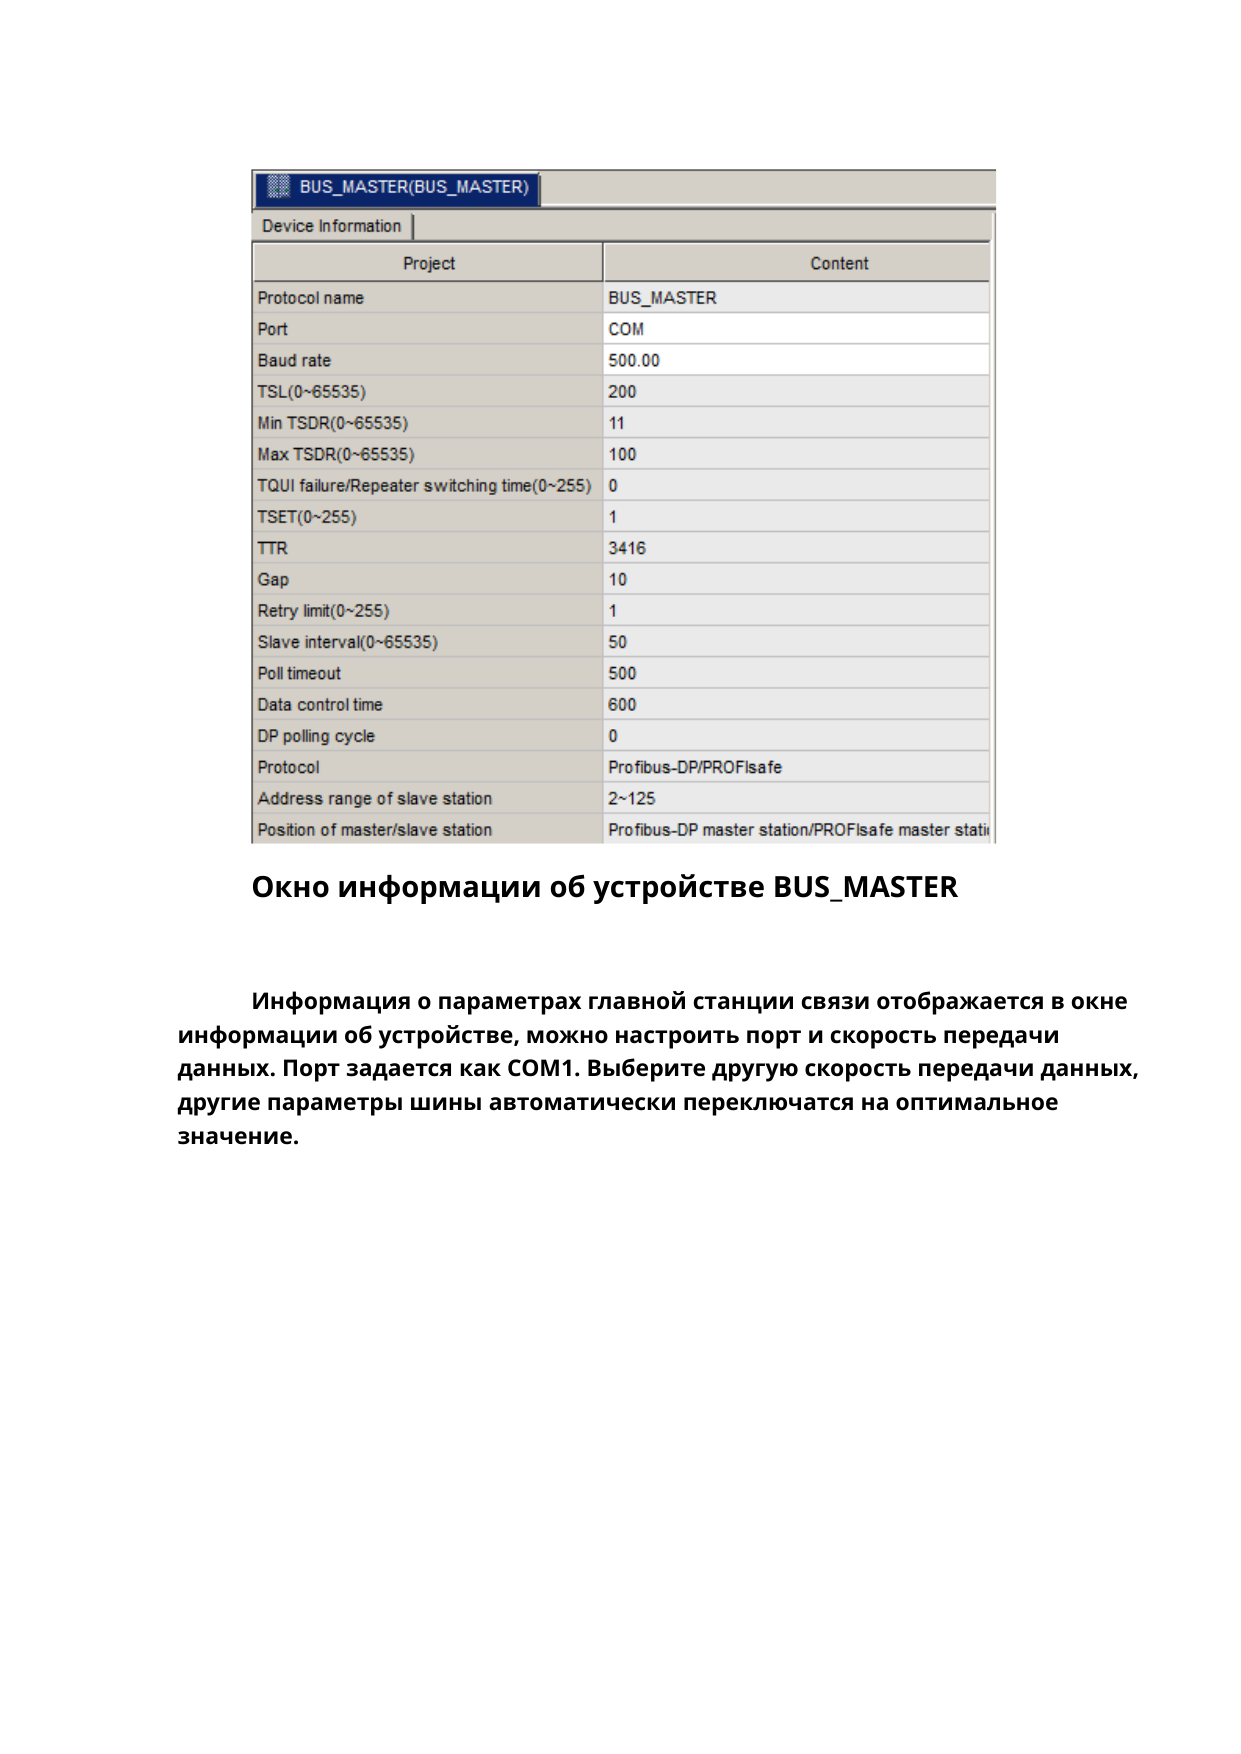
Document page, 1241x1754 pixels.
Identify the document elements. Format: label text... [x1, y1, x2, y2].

text Информация о параметрах главной станции связи отображается в окне информации об устройстве, можно настроить порт и скорость передачи данных. Порт задается как COM1. Выберите другую скорость передачи данных, другие параметры шины автоматически переключатся на оптимальное значение. [177, 985, 1152, 1151]
text Окно информации об устройстве BUS_MASTER [177, 866, 1152, 906]
picture [251, 168, 997, 847]
